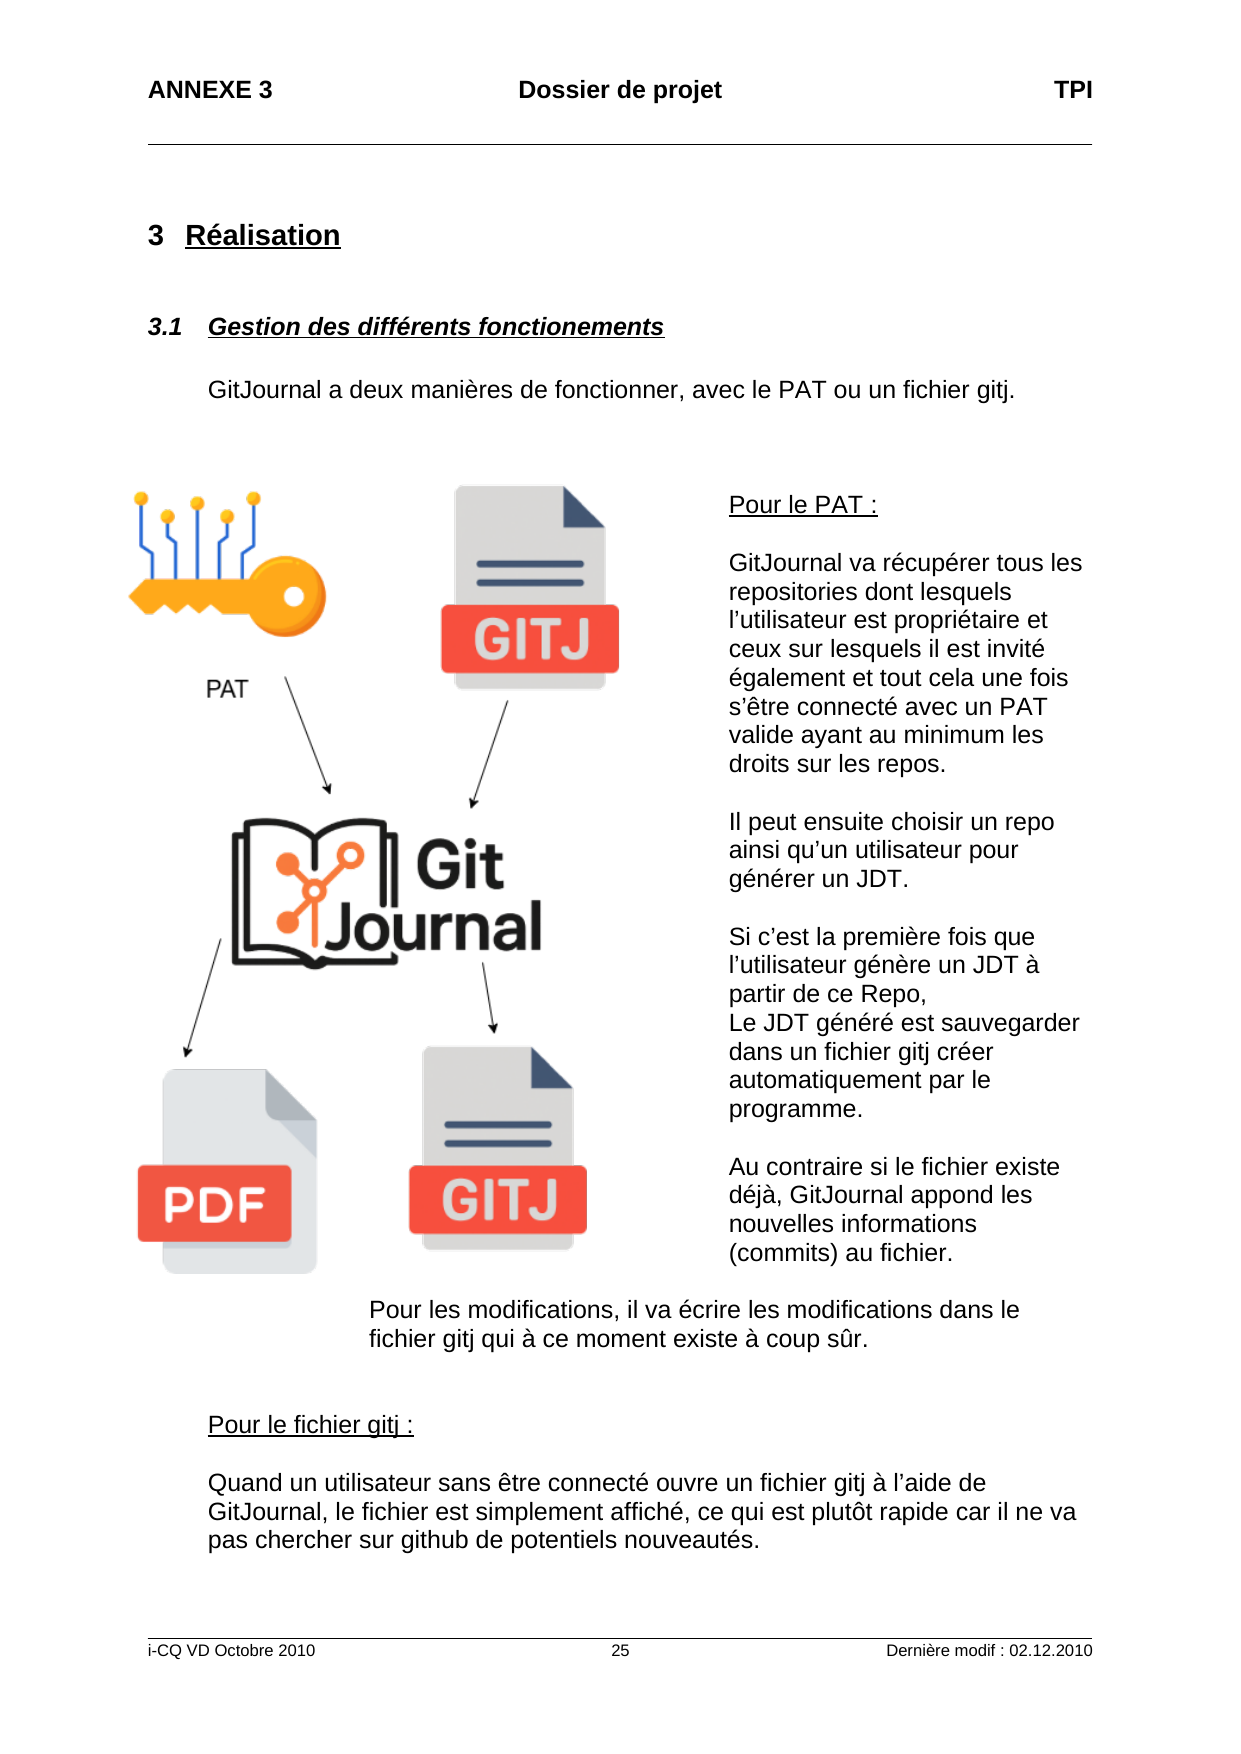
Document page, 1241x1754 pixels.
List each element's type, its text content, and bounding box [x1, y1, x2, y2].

picture [125, 462, 650, 1274]
text Si c’est la première fois que l’utilisateur génère un JDT à partir de ce Repo, [650, 922, 1092, 1008]
text Quand un utilisateur sans être connecté ouvre un fichier gitj à l’aide de GitJournal, le fichier est simplement affiché, ce qui est plutôt rapide car il ne va pas chercher sur github de potentiels nouveautés. [208, 1468, 1092, 1554]
text Au contraire si le fichier existe déjà, GitJournal appond les nouvelles informations (commits) au fichier. [650, 1152, 1092, 1267]
text Le JDT généré est sauvegarder dans un fichier gitj créer automatiquement par le programme. [650, 1008, 1092, 1123]
text Il peut ensuite choisir un repo ainsi qu’un utilisateur pour générer un JDT. [650, 807, 1092, 893]
text Pour les modifications, il va écrire les modifications dans le fichier gitj qui à ce moment existe à coup sûr. [369, 1296, 1092, 1353]
text GitJournal a deux manières de fonctionner, avec le PAT ou un fichier gitj. [208, 376, 1092, 404]
text Pour le PAT : [650, 491, 1092, 519]
text Pour le fichier gitj : [208, 1411, 1092, 1439]
subtitle Gestion des différents fonctionements [148, 312, 1092, 341]
subtitle Réalisation [148, 218, 1092, 252]
text GitJournal va récupérer tous les repositories dont lesquels l’utilisateur est propriétaire et ceux sur lesquels il est invité également et tout cela une fois s’être connecté avec un PAT valide ayant au minimum les droits sur les repos. [650, 548, 1092, 778]
